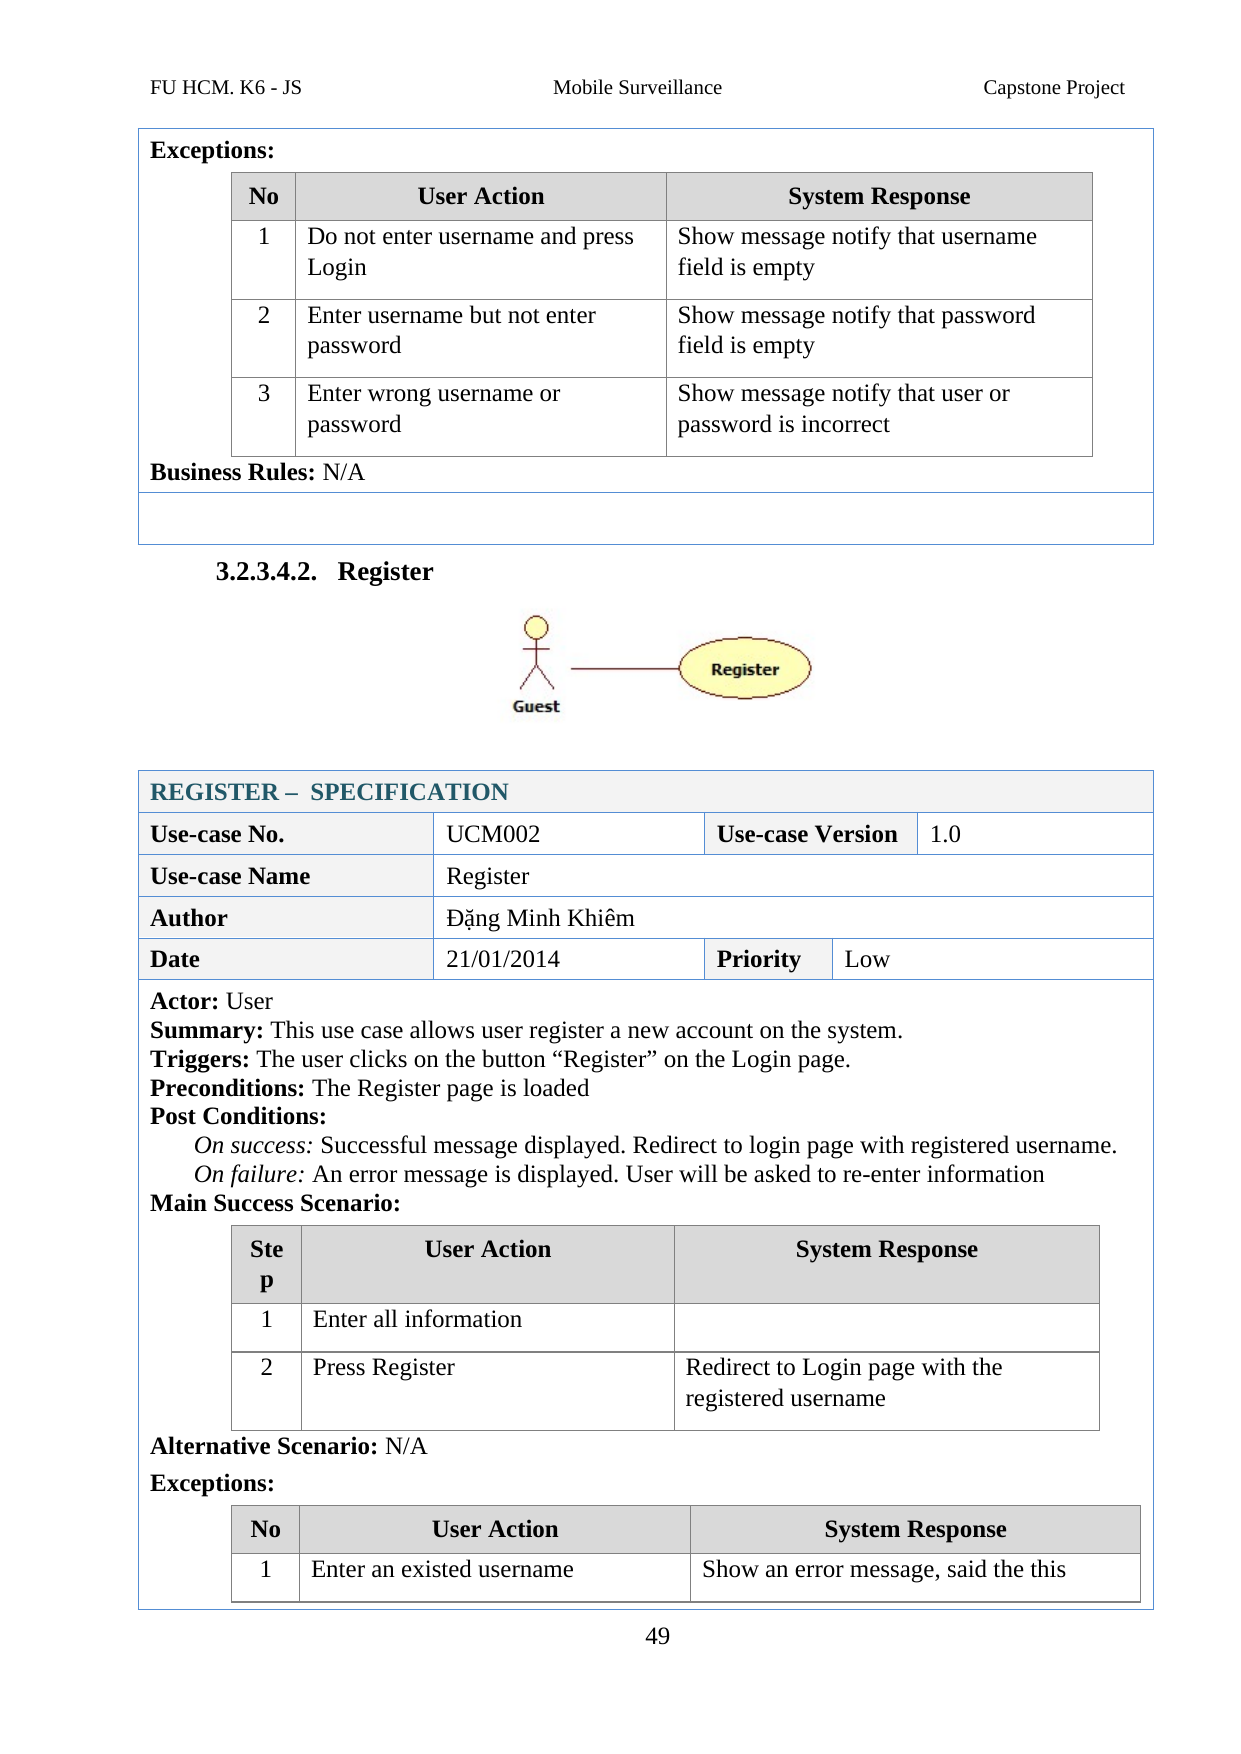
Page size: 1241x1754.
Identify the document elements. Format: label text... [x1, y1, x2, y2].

table_cell Use-case Name [139, 855, 433, 896]
table_cell Date [139, 939, 433, 979]
table_cell Priority [705, 939, 832, 979]
table_cell [139, 493, 1153, 544]
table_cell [139, 129, 1153, 492]
table_cell Author [139, 897, 433, 937]
table_header REGISTER – SPECIFICATION [139, 771, 1153, 812]
table_cell Đặng Minh Khiêm [434, 897, 1153, 937]
table_cell 1.0 [918, 813, 1153, 854]
table_cell 21/01/2014 [434, 939, 704, 979]
table_cell Use-case No. [139, 813, 433, 854]
table_cell Use-case Version [705, 813, 917, 854]
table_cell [139, 980, 1153, 1608]
table_cell UCM002 [434, 813, 704, 854]
table_cell Low [833, 939, 1153, 979]
subtitle Register [216, 555, 1165, 587]
picture [475, 586, 840, 752]
table_cell Register [434, 855, 1153, 896]
